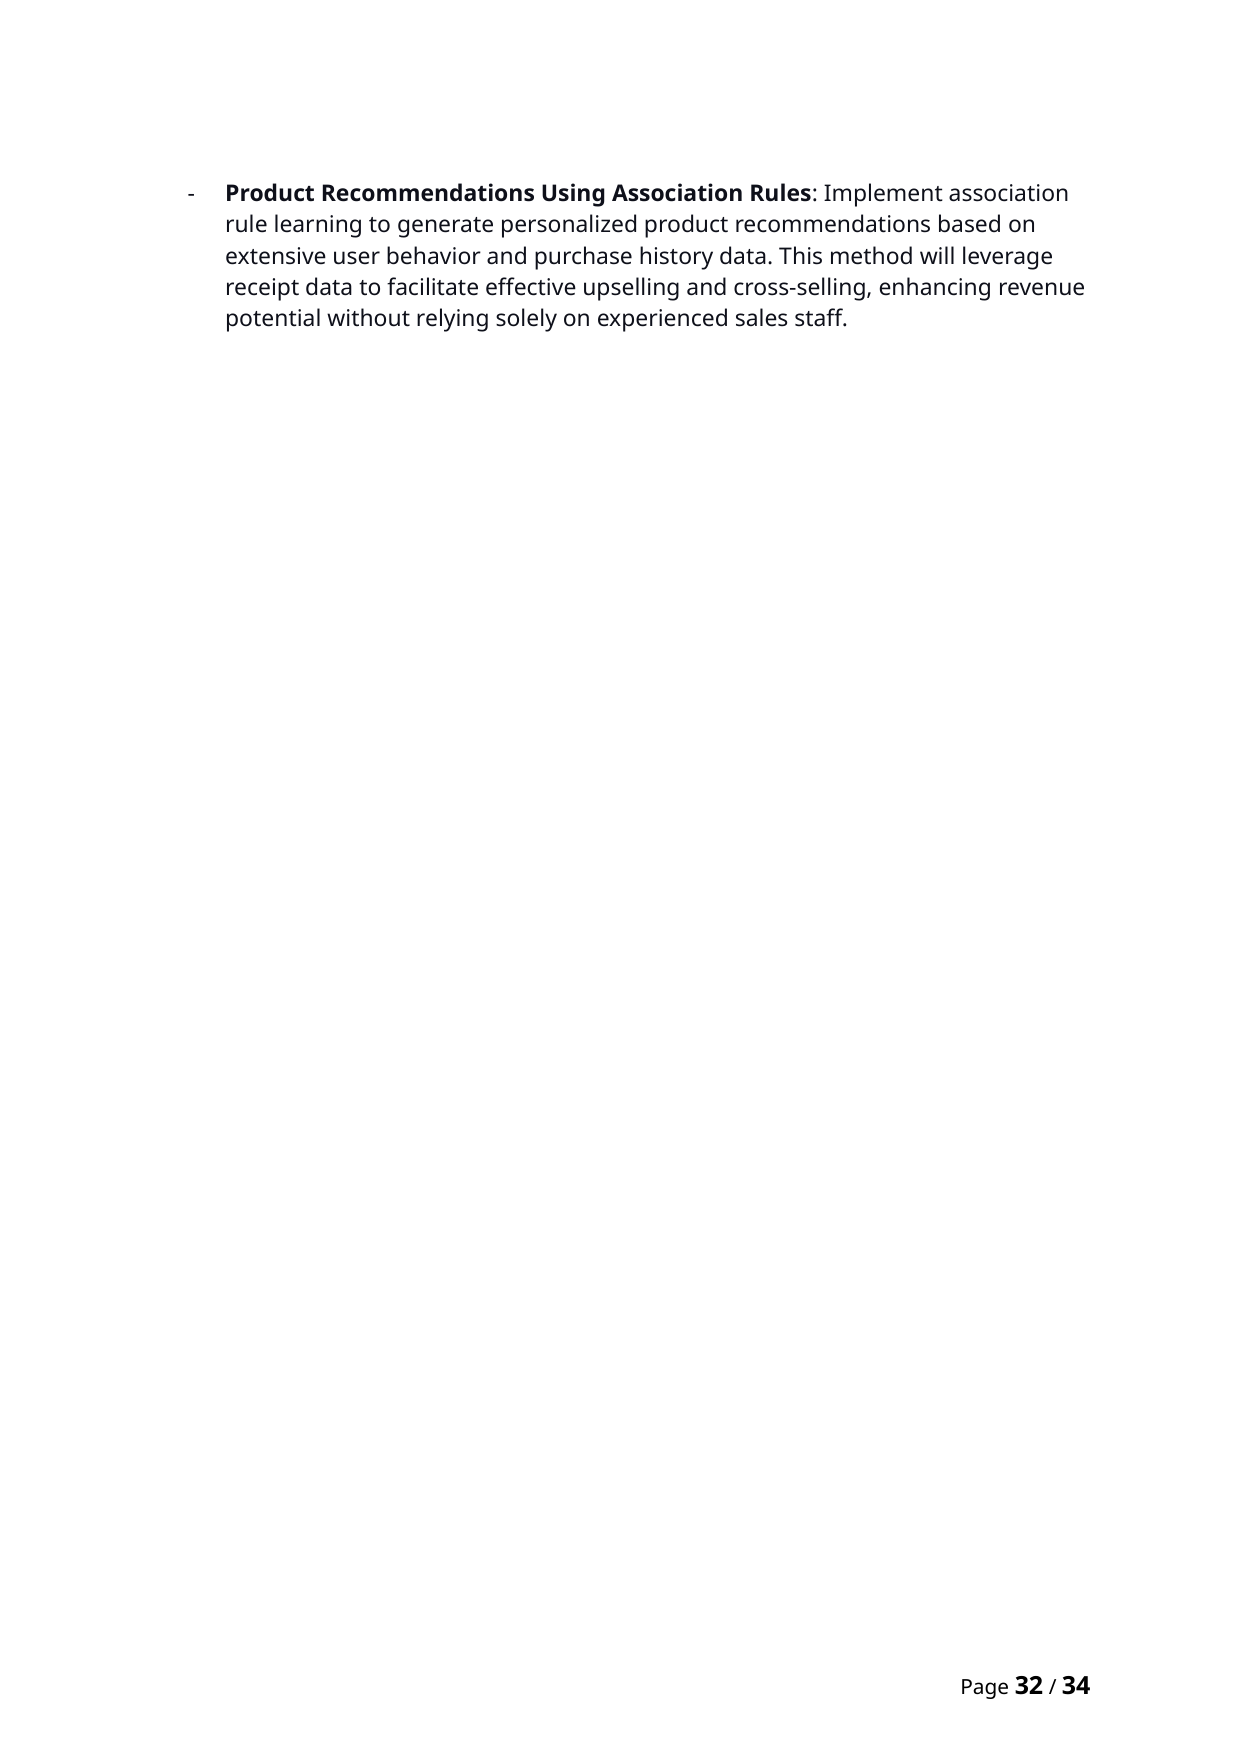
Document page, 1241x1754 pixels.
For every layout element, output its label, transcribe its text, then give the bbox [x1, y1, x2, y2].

list Product Recommendations Using Association Rules: Implement association rule learning to generate personalized product recommendations based on extensive user behavior and purchase history data. This method will leverage receipt data to facilitate effective upselling and cross-selling, enhancing revenue potential without relying solely on experienced sales staff. [187, 177, 1090, 333]
